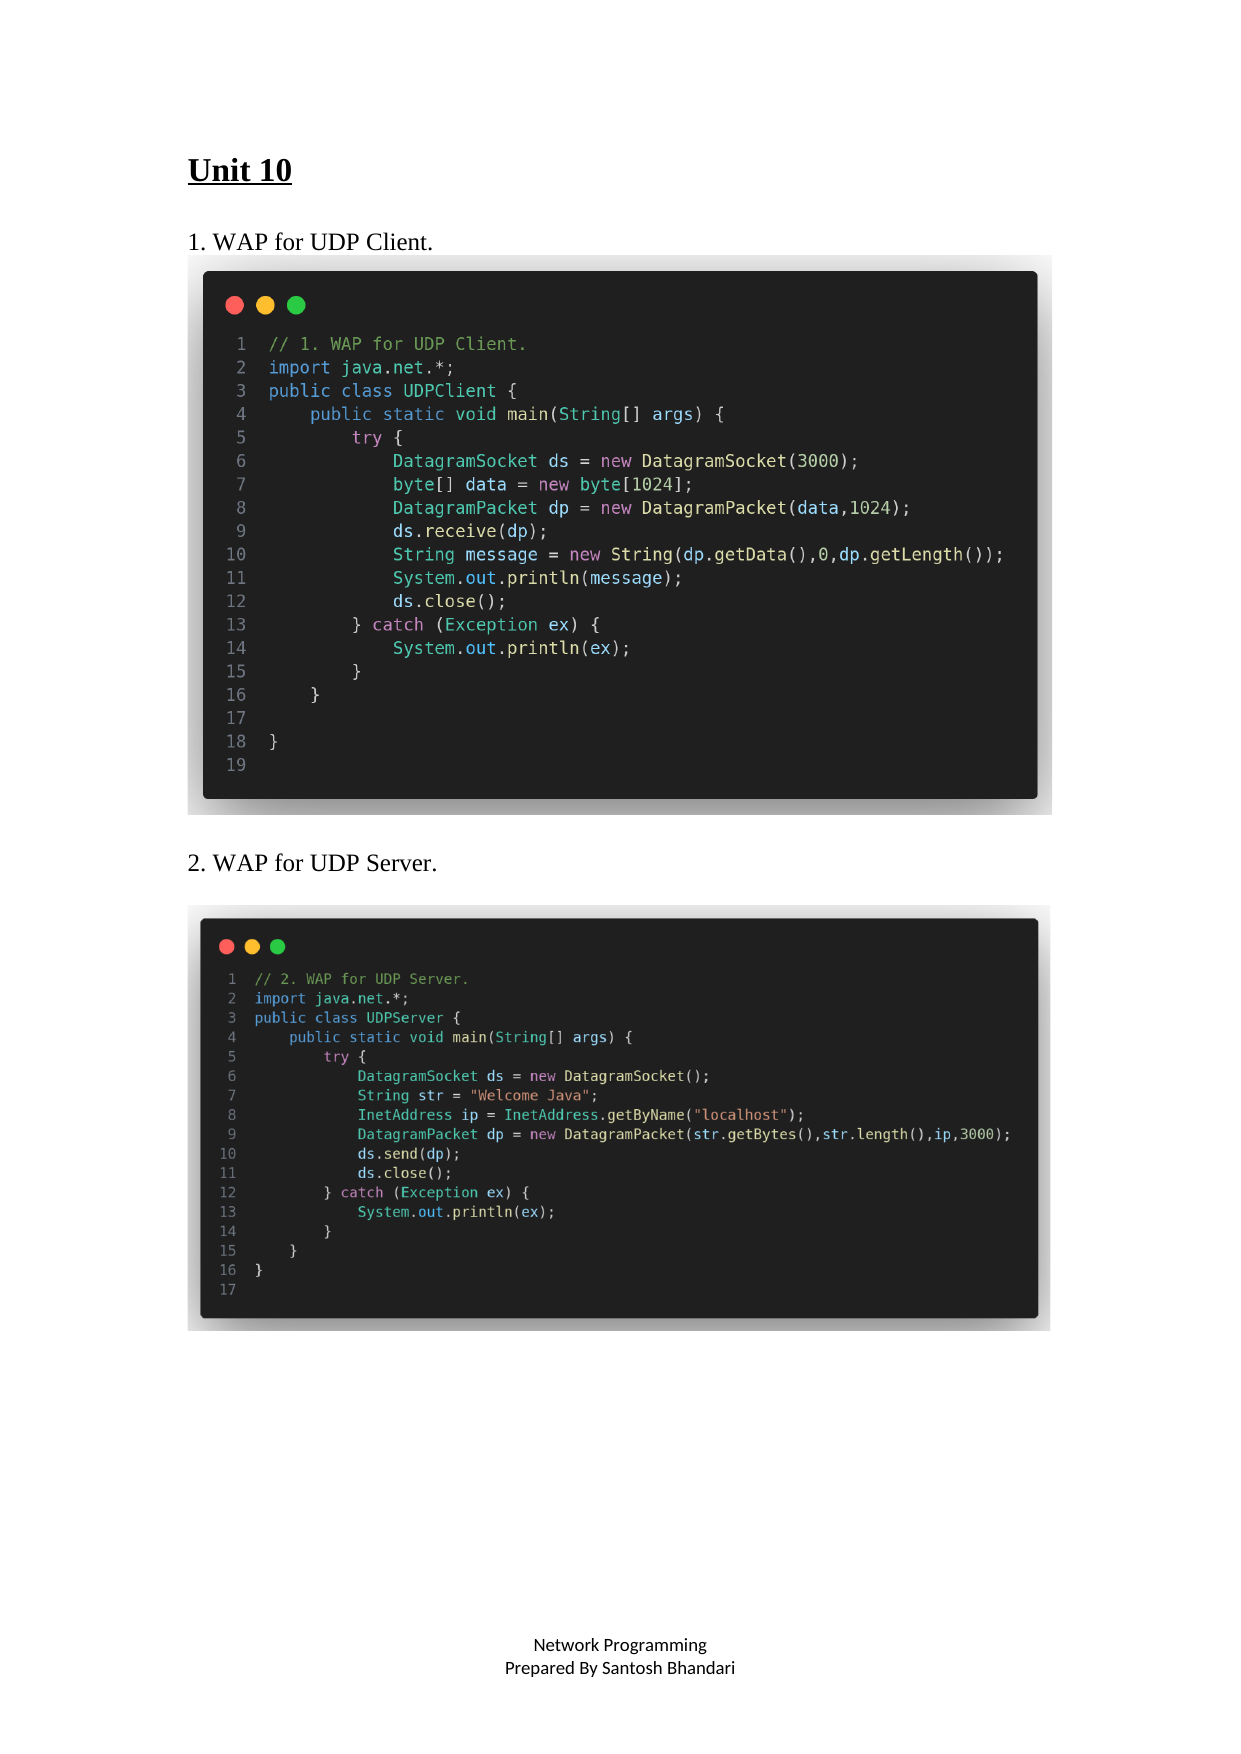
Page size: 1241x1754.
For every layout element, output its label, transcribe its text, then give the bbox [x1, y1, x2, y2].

picture [187, 905, 1051, 1331]
picture [187, 255, 1053, 815]
list WAP for UDP Client. [187, 227, 1053, 255]
list Unit 10 [187, 150, 1053, 188]
list WAP for UDP Server. [187, 848, 1053, 877]
